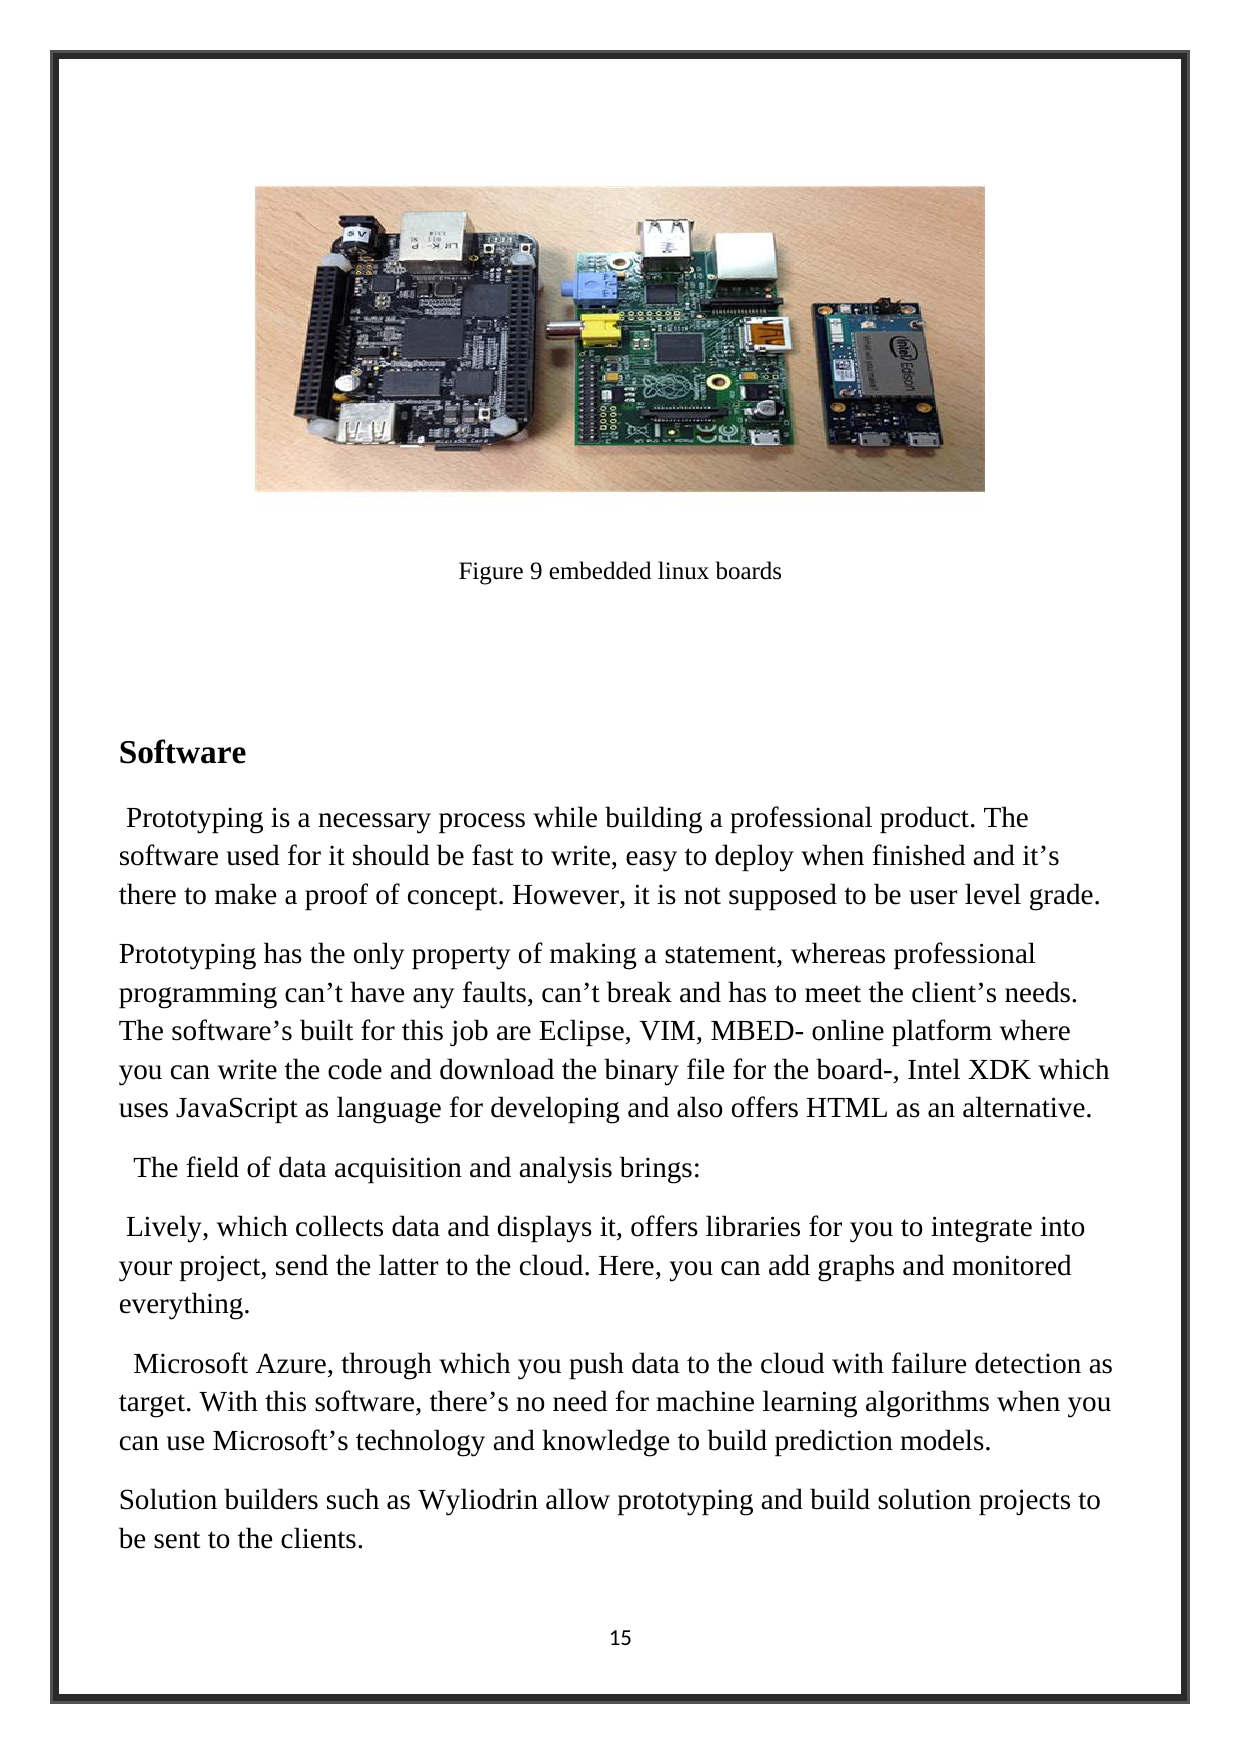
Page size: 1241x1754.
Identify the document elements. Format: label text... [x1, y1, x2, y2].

subtitle Software [118, 732, 1122, 771]
picture [254, 147, 987, 531]
text The field of data acquisition and analysis brings: [118, 1150, 1122, 1183]
text Prototyping has the only property of making a statement, whereas professional programming can’t have any faults, can’t break and has to meet the client’s needs. The software’s built for this job are Eclipse, VIM, MBED- online platform where you can write the code and download the binary file for the board-, Intel XDK which uses JavaScript as language for developing and also offers HTML as an alternative. [118, 936, 1122, 1124]
text Solution builders such as Wyliodrin allow prototyping and build solution projects to be sent to the clients. [118, 1482, 1122, 1554]
text Lively, which collects data and displays it, offers libraries for you to integrate into your project, send the latter to the cloud. Here, you can add graphs and monitored everything. [118, 1209, 1122, 1320]
text Prototyping is a necessary process while building a professional product. The software used for it should be fast to write, easy to deploy when finished and it’s there to make a proof of concept. However, it is not supposed to be user level grade. [118, 800, 1122, 911]
text Microsoft Azure, through which you push data to the cloud with failure detection as target. With this software, there’s no need for machine learning algorithms when you can use Microsoft’s technology and knowledge to build prediction models. [118, 1346, 1122, 1456]
text Figure embedded linux boards [118, 556, 1122, 584]
